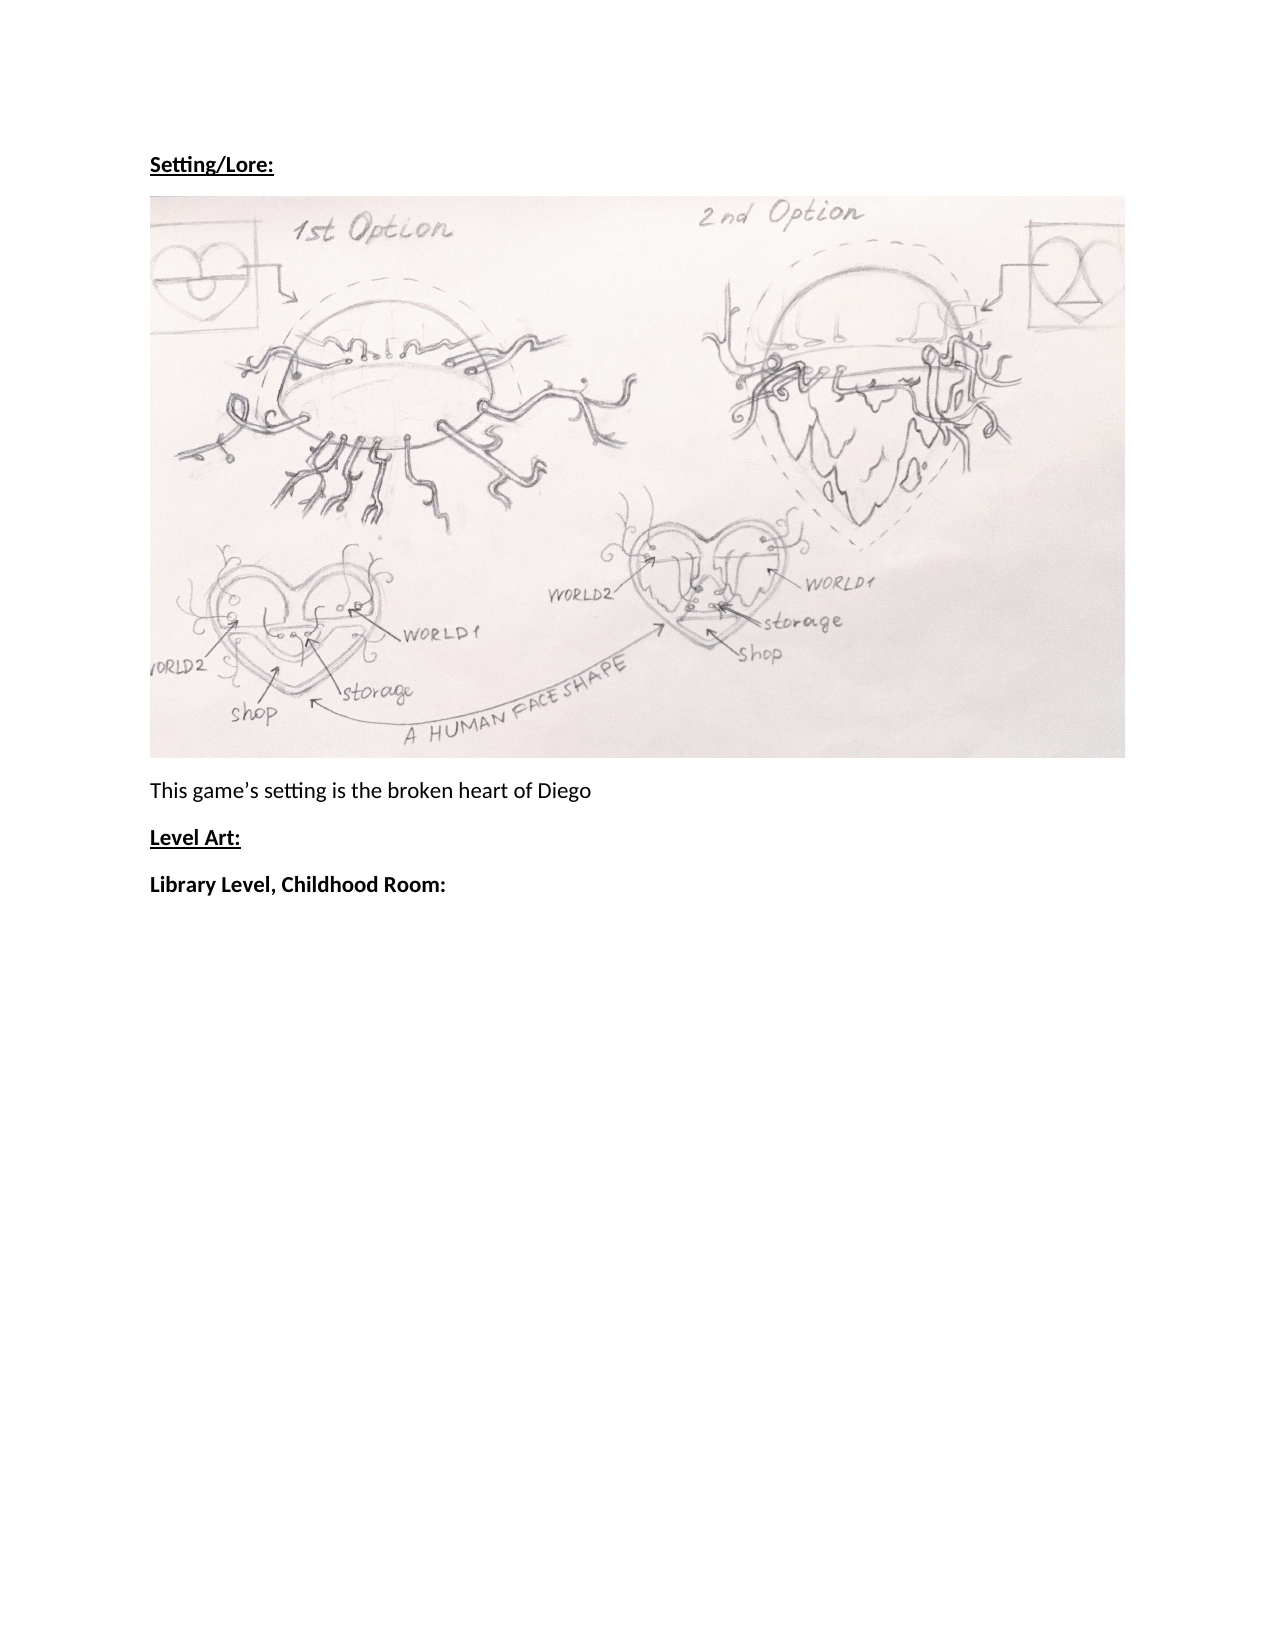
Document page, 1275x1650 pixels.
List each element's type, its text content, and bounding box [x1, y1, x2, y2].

text Library Level, Childhood Room: [150, 870, 1125, 898]
picture [150, 196, 1125, 758]
text Level Art: [150, 823, 1125, 851]
text This game’s setting is the broken heart of Diego [150, 776, 1125, 804]
text Setting/Lore: [150, 150, 1125, 178]
